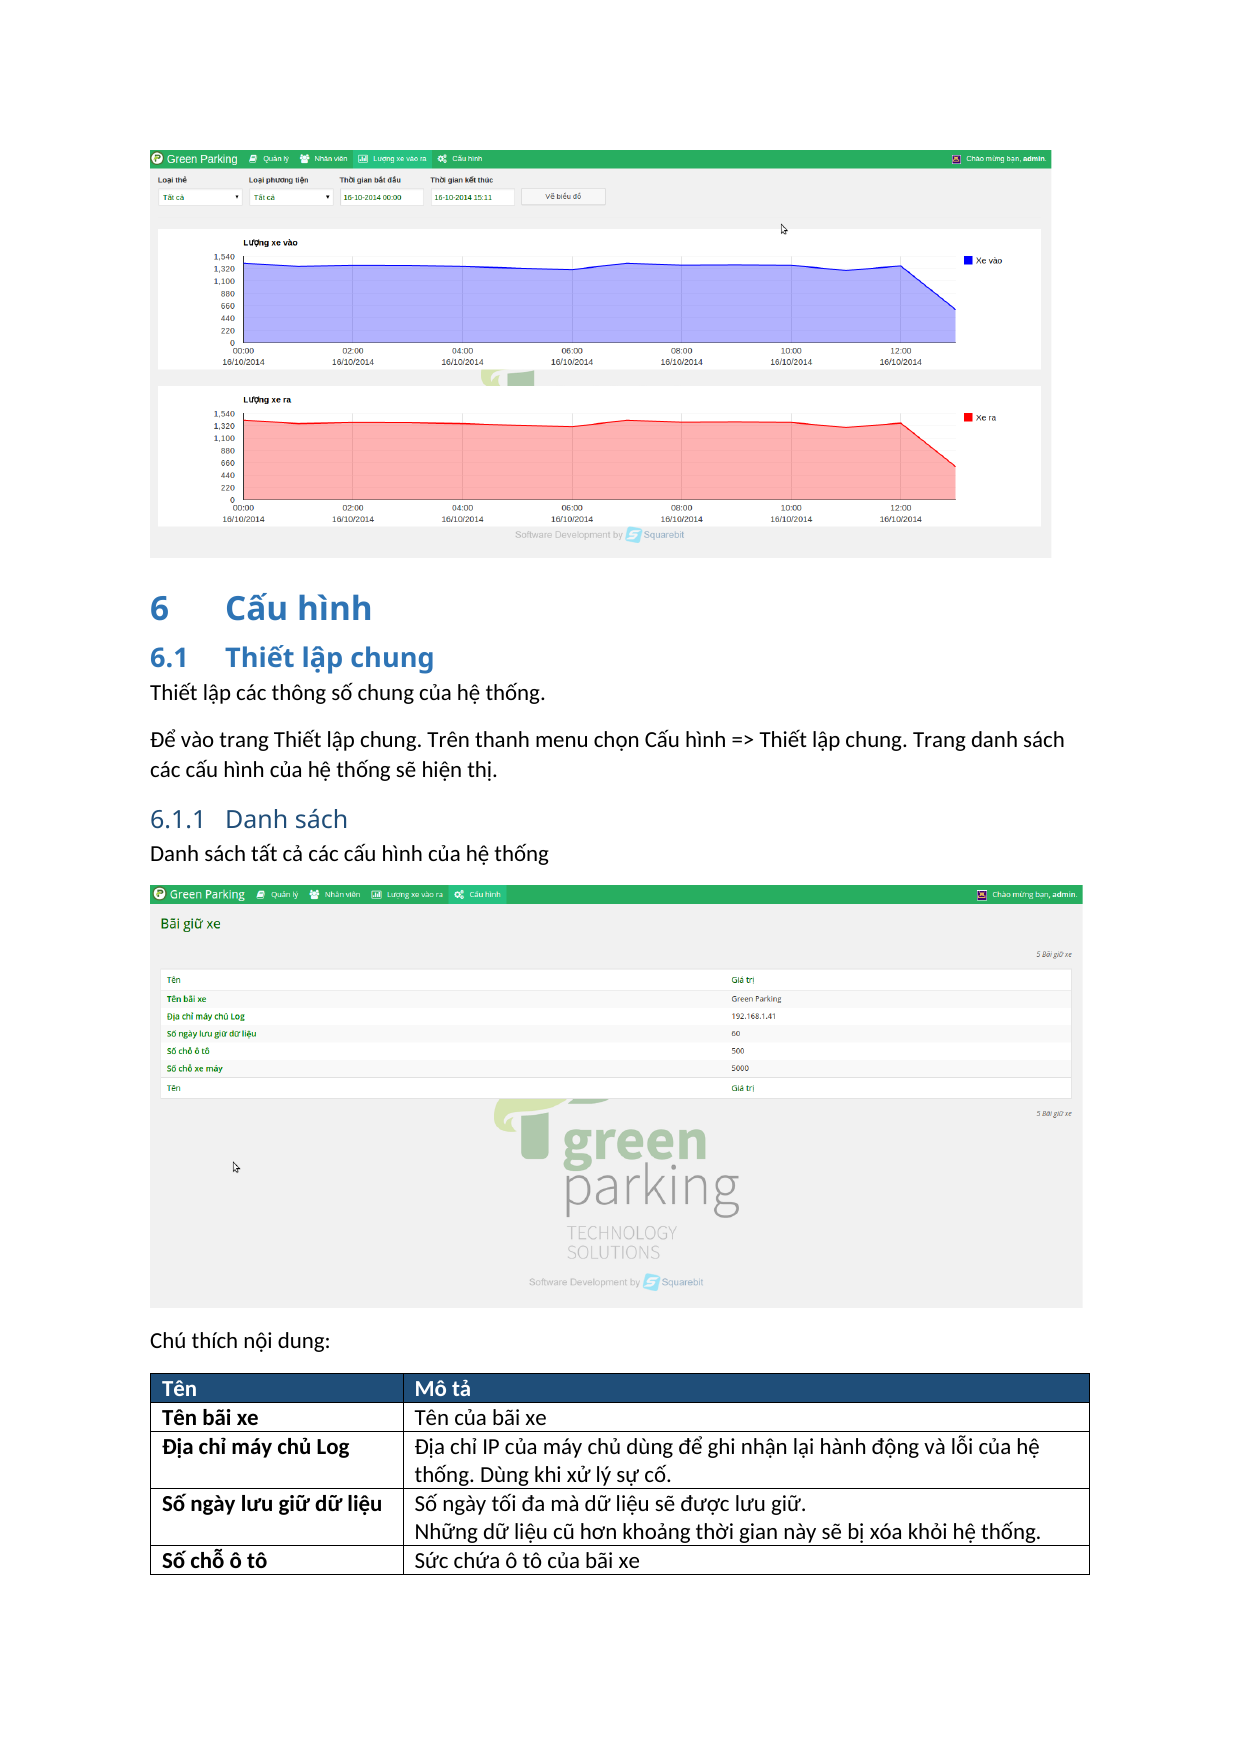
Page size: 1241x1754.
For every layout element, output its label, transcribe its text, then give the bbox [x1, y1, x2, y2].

table_cell Địa chỉ IP của máy chủ dùng để ghi nhận lại hành động và lỗi của hệ thống. Dùng khi xử lý sự cố. [404, 1432, 1089, 1488]
table_cell Số ngày tối đa mà dữ liệu sẽ được lưu giữ. Những dữ liệu cũ hơn khoảng thời gian này sẽ bị xóa khỏi hệ thống. [404, 1489, 1089, 1545]
text Để vào trang Thiết lập chung. Trên thanh menu chọn Cấu hình => Thiết lập chung. Trang danh sách các cấu hình của hệ thống sẽ hiện thị. [150, 725, 1090, 783]
table_cell Tên của bãi xe [404, 1403, 1089, 1431]
subtitle Thiết lập chung [150, 638, 1090, 675]
table_cell Sức chứa ô tô của bãi xe [404, 1546, 1089, 1574]
text Chú thích nội dung: [150, 1326, 1090, 1354]
subtitle Cấu hình [150, 585, 1090, 630]
table_cell Địa chỉ máy chủ Log [151, 1432, 403, 1488]
table_header Mô tả [404, 1374, 1089, 1402]
subtitle Danh sách [150, 802, 1090, 836]
picture [150, 885, 1083, 1308]
table_header Tên [151, 1374, 403, 1402]
table_cell Tên bãi xe [151, 1403, 403, 1431]
text Danh sách tất cả các cấu hình của hệ thống [150, 839, 1090, 867]
text Thiết lập các thông số chung của hệ thống. [150, 678, 1090, 706]
table_cell Số chỗ ô tô [151, 1546, 403, 1574]
table_cell Số ngày lưu giữ dữ liệu [151, 1489, 403, 1545]
picture [150, 150, 1052, 558]
